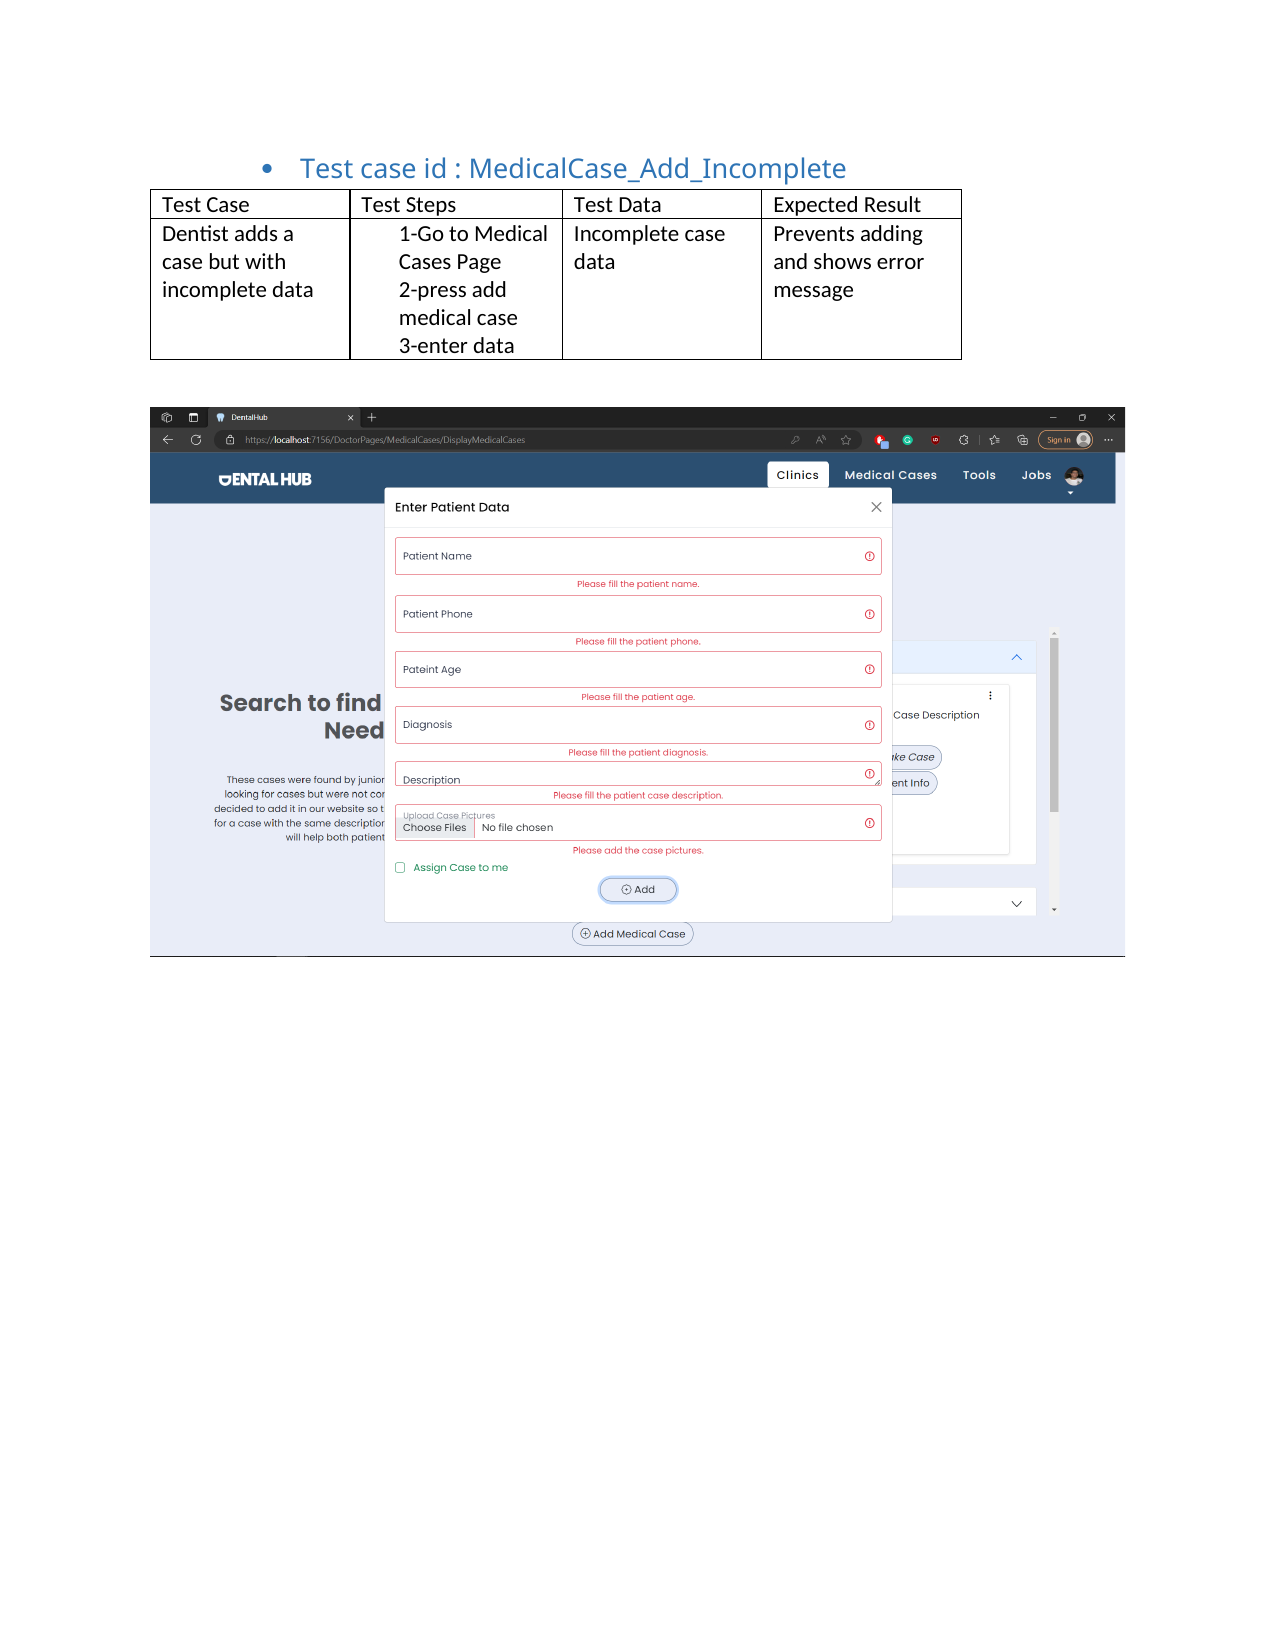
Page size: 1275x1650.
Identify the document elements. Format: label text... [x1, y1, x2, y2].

table_header Expected Result [762, 190, 961, 218]
table_cell Dentist adds a case but with incomplete data [151, 219, 349, 359]
table_cell Prevents adding and shows error message [762, 219, 961, 359]
table_header Test Steps [351, 190, 562, 218]
picture [150, 407, 1125, 957]
table_cell Incomplete case data [563, 219, 761, 359]
subtitle Test case id : MedicalCase_Add_Incomplete [262, 150, 1125, 187]
table_header Test Data [563, 190, 761, 218]
table_cell 1-Go to Medical Cases Page 2-press add medical case 3-enter data [351, 219, 562, 359]
table_header Test Case [151, 190, 349, 218]
